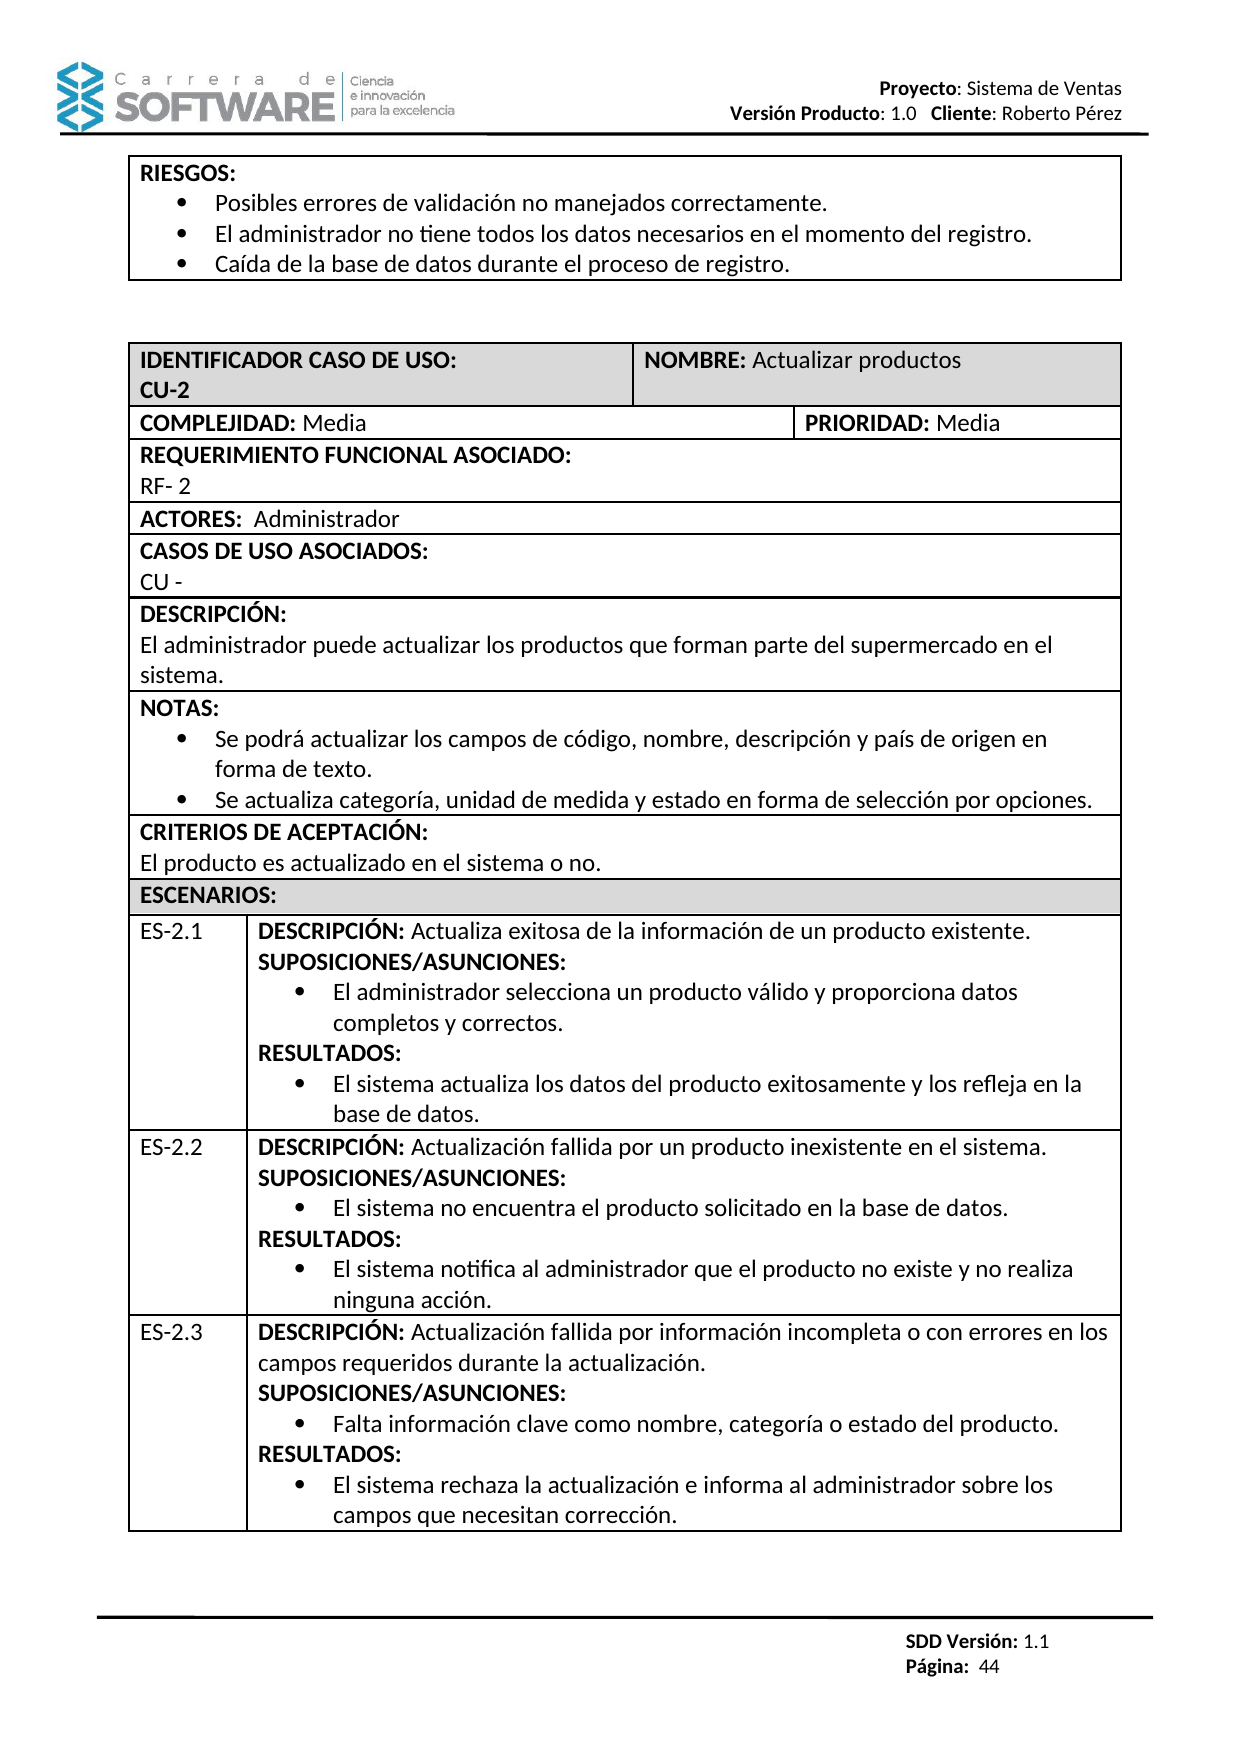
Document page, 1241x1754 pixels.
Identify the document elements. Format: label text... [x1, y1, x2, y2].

table_cell REQUERIMIENTO FUNCIONAL ASOCIADO: RF- 2 [130, 440, 1120, 501]
table_cell PRIORIDAD: Media [795, 407, 1120, 438]
table_cell CASOS DE USO ASOCIADOS: CU - [130, 535, 1120, 596]
table_cell COMPLEJIDAD: Media [130, 407, 793, 438]
table_cell DESCRIPCIÓN: Actualización fallida por información incompleta o con errores en los campos requeridos durante la actualización. SUPOSICIONES/ASUNCIONES: Falta información clave como nombre, categoría o estado del producto. RESULTADOS: El sistema rechaza la actualización e informa al administrador sobre los campos que necesitan corrección. [248, 1316, 1120, 1530]
table_cell ES-2.2 [130, 1131, 246, 1314]
table_cell ES-2.1 [130, 916, 246, 1129]
table_cell DESCRIPCIÓN: Actualiza exitosa de la información de un producto existente. SUPOSICIONES/ASUNCIONES: El administrador selecciona un producto válido y proporciona datos completos y correctos. RESULTADOS: El sistema actualiza los datos del producto exitosamente y los refleja en la base de datos. [248, 916, 1120, 1129]
table_cell ESCENARIOS: [130, 880, 1120, 913]
table_header IDENTIFICADOR CASO DE USO: CU-2 [130, 344, 632, 405]
picture [46, 46, 461, 154]
table_cell ACTORES: Administrador [130, 503, 1120, 533]
table_cell DESCRIPCIÓN: El administrador puede actualizar los productos que forman parte del supermercado en el sistema. [130, 599, 1120, 690]
table_cell DESCRIPCIÓN: Actualización fallida por un producto inexistente en el sistema. SUPOSICIONES/ASUNCIONES: El sistema no encuentra el producto solicitado en la base de datos. RESULTADOS: El sistema notifica al administrador que el producto no existe y no realiza ninguna acción. [248, 1131, 1120, 1314]
table_cell ES-2.3 [130, 1316, 246, 1530]
table_cell NOTAS: Se podrá actualizar los campos de código, nombre, descripción y país de origen en forma de texto. Se actualiza categoría, unidad de medida y estado en forma de selección por opciones. [130, 692, 1120, 814]
table_header NOMBRE: Actualizar productos [634, 344, 1120, 405]
table_cell RIESGOS: Posibles errores de validación no manejados correctamente. El administrador no tiene todos los datos necesarios en el momento del registro. Caída de la base de datos durante el proceso de registro. [130, 157, 1120, 279]
table_cell CRITERIOS DE ACEPTACIÓN: El producto es actualizado en el sistema o no. [130, 816, 1120, 877]
